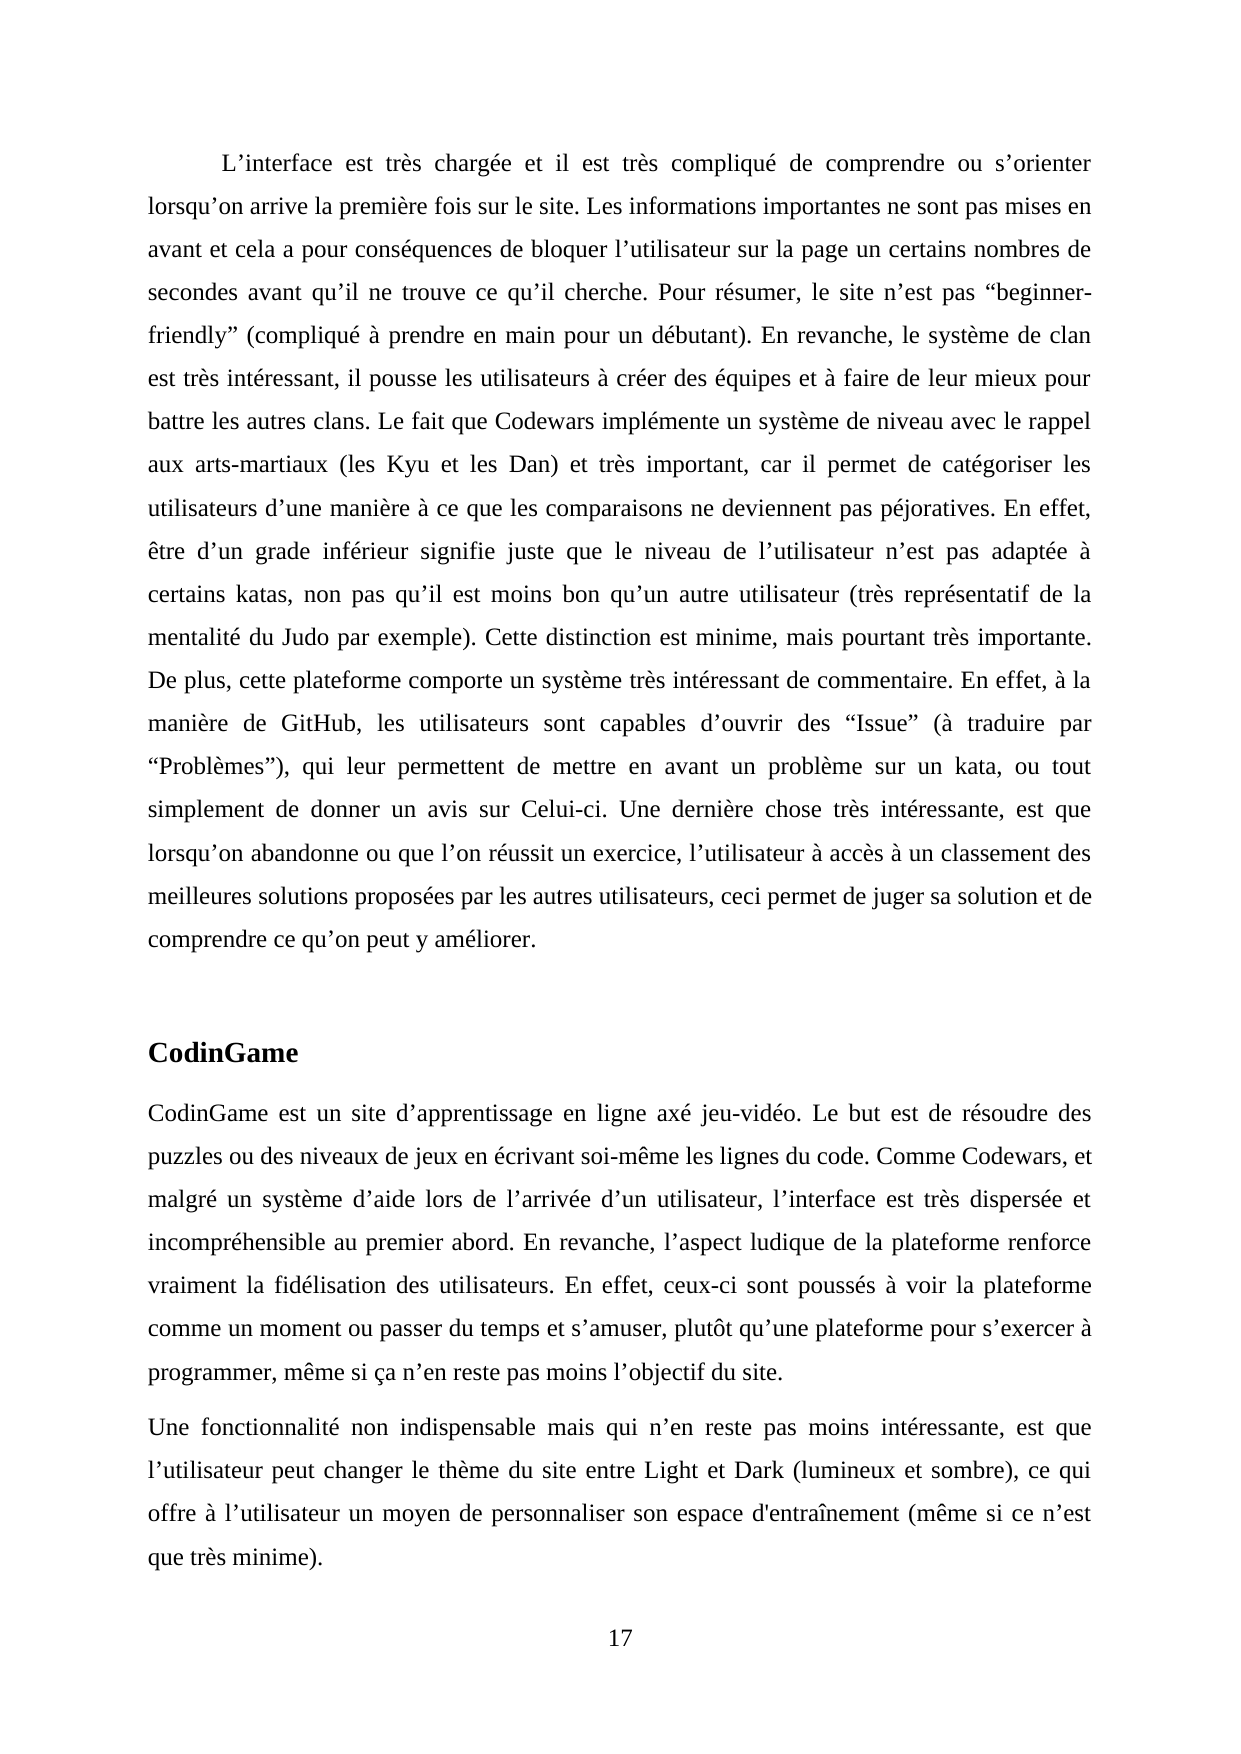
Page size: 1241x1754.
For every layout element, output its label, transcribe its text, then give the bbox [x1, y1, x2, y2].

text L’interface est très chargée et il est très compliqué de comprendre ou s’orienter lorsqu’on arrive la première fois sur le site. Les informations importantes ne sont pas mises en avant et cela a pour conséquences de bloquer l’utilisateur sur la page un certains nombres de secondes avant qu’il ne trouve ce qu’il cherche. Pour résumer, le site n’est pas “beginner-friendly” (compliqué à prendre en main pour un débutant). En revanche, le système de clan est très intéressant, il pousse les utilisateurs à créer des équipes et à faire de leur mieux pour battre les autres clans. Le fait que Codewars implémente un système de niveau avec le rappel aux arts-martiaux (les Kyu et les Dan) et très important, car il permet de catégoriser les utilisateurs d’une manière à ce que les comparaisons ne deviennent pas péjoratives. En effet, être d’un grade inférieur signifie juste que le niveau de l’utilisateur n’est pas adaptée à certains katas, non pas qu’il est moins bon qu’un autre utilisateur (très représentatif de la mentalité du Judo par exemple). Cette distinction est minime, mais pourtant très importante. De plus, cette plateforme comporte un système très intéressant de commentaire. En effet, à la manière de GitHub, les utilisateurs sont capables d’ouvrir des “Issue” (à traduire par “Problèmes”), qui leur permettent de mettre en avant un problème sur un kata, ou tout simplement de donner un avis sur Celui-ci. Une dernière chose très intéressante, est que lorsqu’on abandonne ou que l’on réussit un exercice, l’utilisateur à accès à un classement des meilleures solutions proposées par les autres utilisateurs, ceci permet de juger sa solution et de comprendre ce qu’on peut y améliorer. [148, 148, 1093, 953]
text Une fonctionnalité non indispensable mais qui n’en reste pas moins intéressante, est que l’utilisateur peut changer le thème du site entre Light et Dark (lumineux et sombre), ce qui offre à l’utilisateur un moyen de personnaliser son espace d'entraînement (même si ce n’est que très minime). [148, 1412, 1093, 1570]
text CodinGame est un site d’apprentissage en ligne axé jeu-vidéo. Le but est de résoudre des puzzles ou des niveaux de jeux en écrivant soi-même les lignes du code. Comme Codewars, et malgré un système d’aide lors de l’arrivée d’un utilisateur, l’interface est très dispersée et incompréhensible au premier abord. En revanche, l’aspect ludique de la plateforme renforce vraiment la fidélisation des utilisateurs. En effet, ceux-ci sont poussés à voir la plateforme comme un moment ou passer du temps et s’amuser, plutôt qu’une plateforme pour s’exercer à programmer, même si ça n’en reste pas moins l’objectif du site. [148, 1098, 1093, 1385]
subtitle CodinGame [148, 1035, 1093, 1069]
